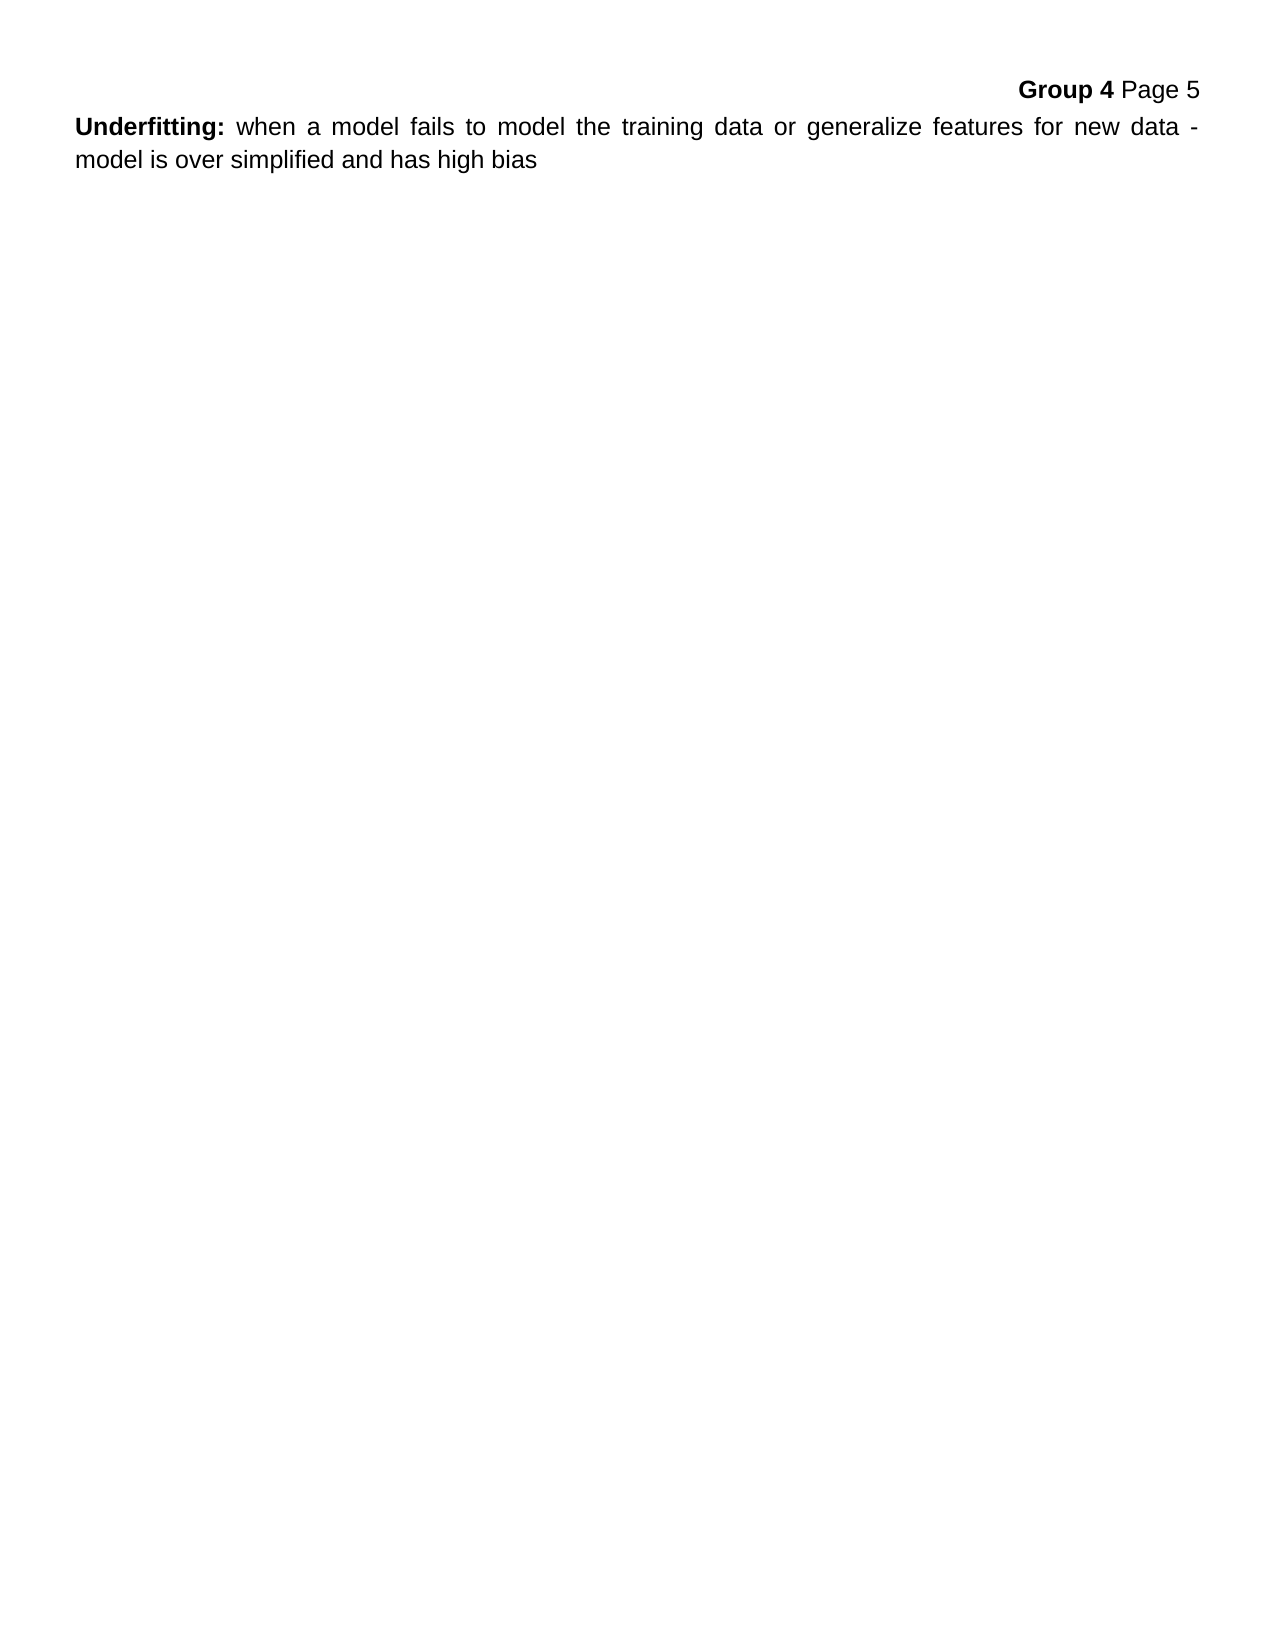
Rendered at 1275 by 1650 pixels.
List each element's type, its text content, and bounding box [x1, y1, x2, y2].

text Underfitting: when a model fails to model the training data or generalize features for new data - model is over simplified and has high bias [75, 112, 1200, 174]
